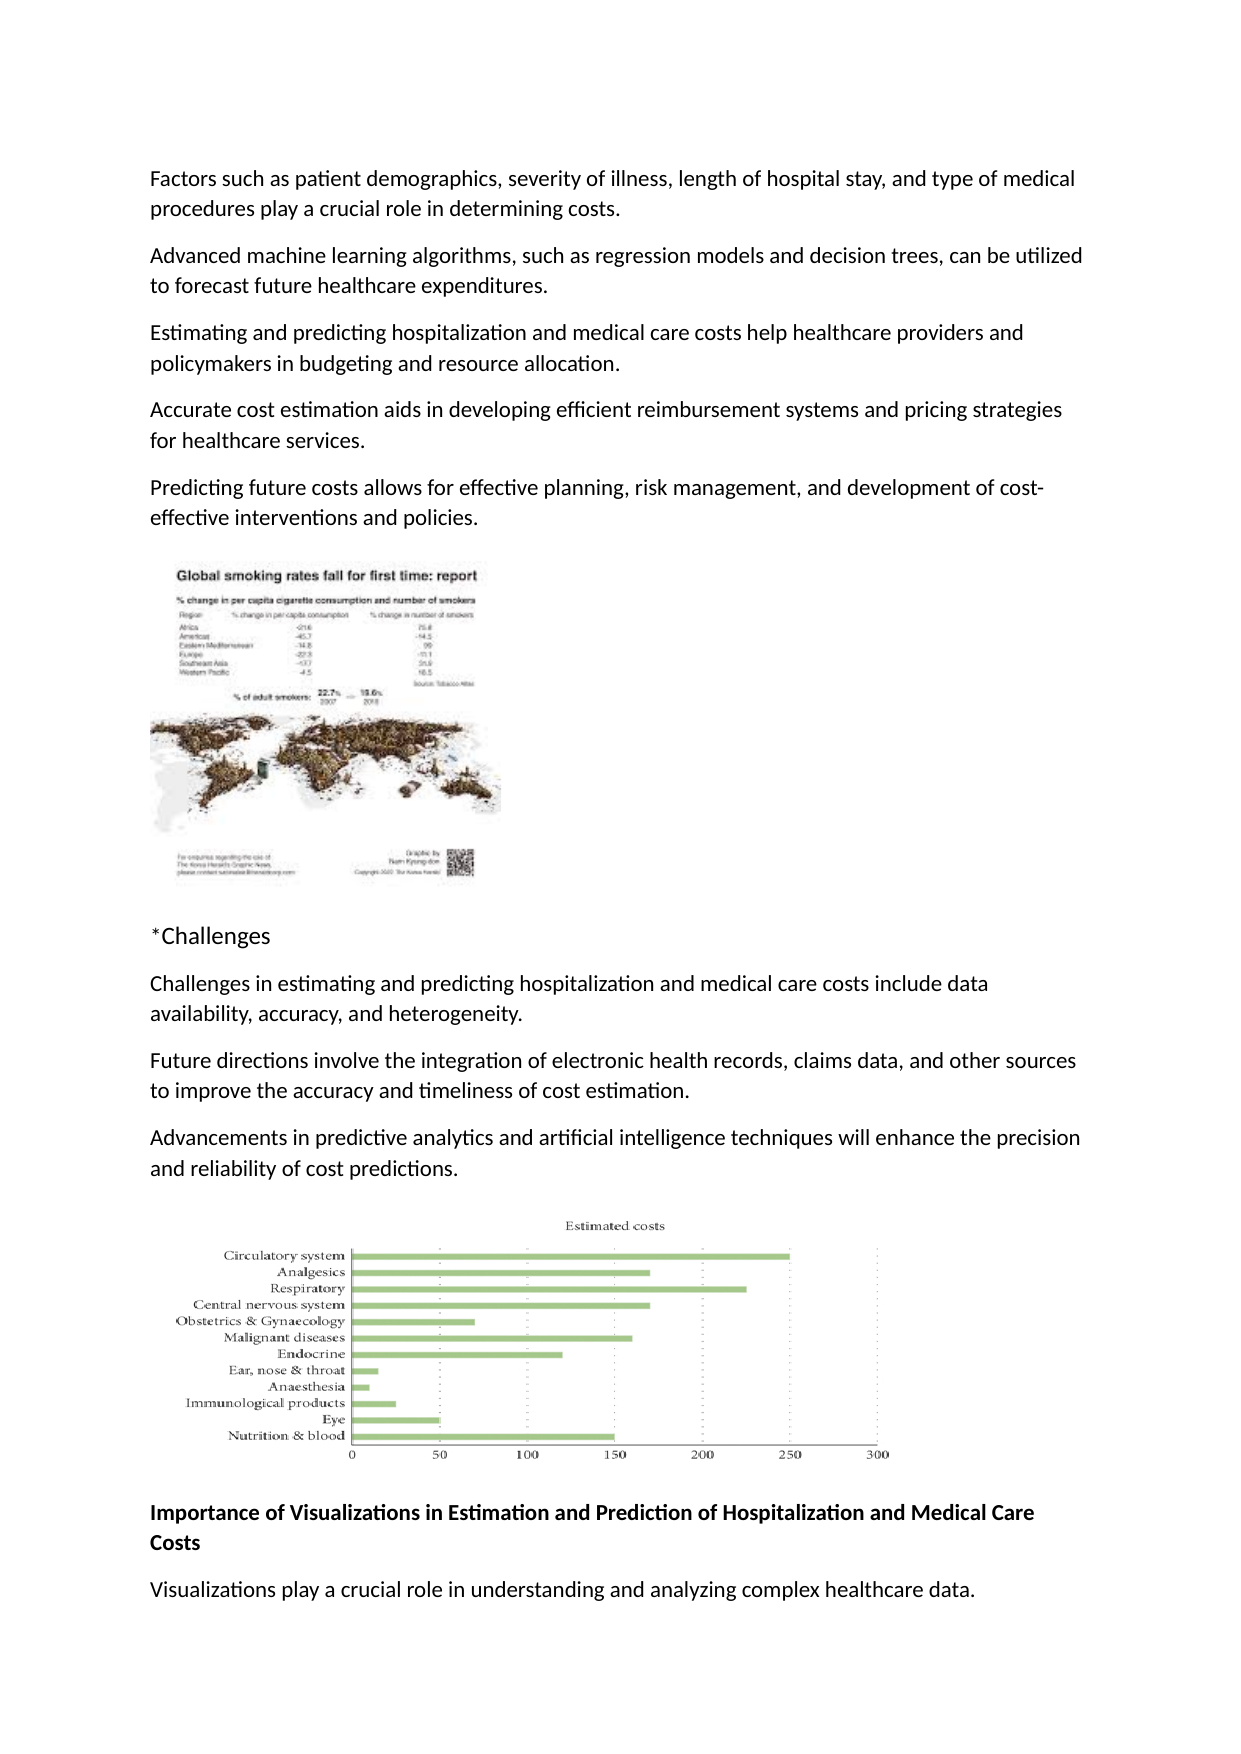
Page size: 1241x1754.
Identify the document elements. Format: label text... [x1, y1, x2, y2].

text Advanced machine learning algorithms, such as regression models and decision trees, can be utilized to forecast future healthcare expenditures. [150, 241, 1090, 299]
text Factors such as patient demographics, severity of illness, length of hospital stay, and type of medical procedures play a crucial role in determining costs. [150, 164, 1090, 222]
text Accurate cost estimation aids in developing efficient reimbursement systems and pricing strategies for healthcare services. [150, 396, 1090, 454]
text Future directions involve the integration of electronic health records, claims data, and other sources to improve the accuracy and timeliness of cost estimation. [150, 1046, 1090, 1105]
text Visualizations play a crucial role in understanding and analyzing complex healthcare data. [150, 1575, 1090, 1603]
text Challenges in estimating and predicting hospitalization and medical care costs include data availability, accuracy, and heterogeneity. [150, 969, 1090, 1028]
picture [150, 1200, 916, 1479]
text Advancements in predictive analytics and artificial intelligence techniques will enhance the precision and reliability of cost predictions. [150, 1123, 1090, 1182]
text Importance of Visualizations in Estimation and Prediction of Hospitalization and Medical Care Costs [150, 1498, 1090, 1556]
text Predicting future costs allows for effective planning, risk management, and development of cost-effective interventions and policies. [150, 473, 1090, 531]
text Estimating and predicting hospitalization and medical care costs help healthcare providers and policymakers in budgeting and resource allocation. [150, 318, 1090, 377]
picture [150, 549, 502, 901]
text *Challenges [150, 920, 1090, 950]
